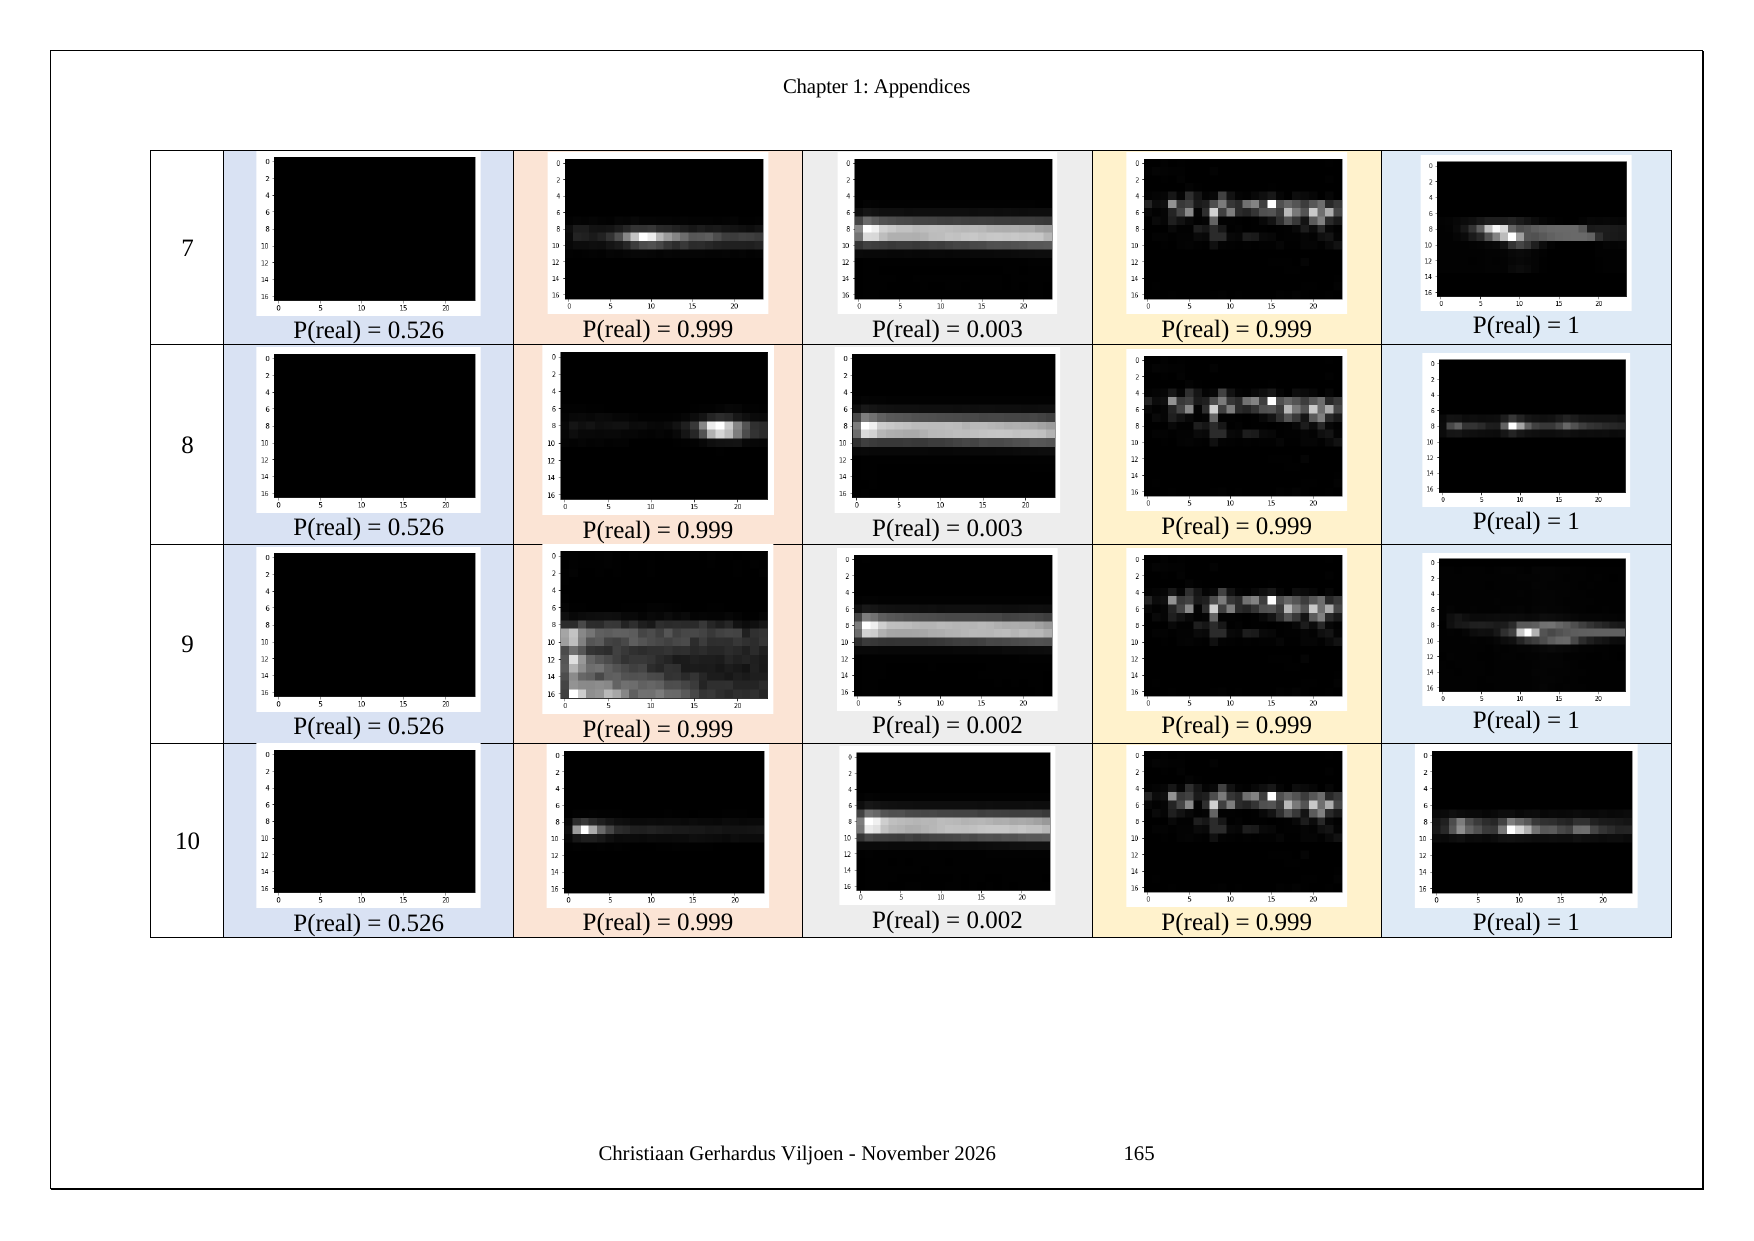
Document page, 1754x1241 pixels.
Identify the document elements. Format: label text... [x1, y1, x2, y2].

table_cell P(real) = 0.999 [1093, 744, 1381, 937]
table_cell P(real) = 1 [1382, 744, 1671, 937]
picture [542, 544, 774, 714]
picture [256, 547, 481, 712]
picture [1126, 152, 1348, 314]
picture [837, 548, 1058, 711]
picture [1422, 353, 1631, 507]
table_cell P(real) = 0.526 [224, 345, 513, 544]
table_cell P(real) = 0.999 [514, 744, 802, 937]
table_cell 9 [151, 545, 223, 743]
table_cell P(real) = 0.999 [1093, 545, 1381, 743]
table_cell P(real) = 0.002 [803, 545, 1092, 743]
table_cell P(real) = 1 [1382, 345, 1671, 544]
table_cell P(real) = 0.999 [514, 345, 802, 544]
picture [1420, 155, 1632, 311]
table_cell P(real) = 0.526 [224, 151, 513, 344]
table_cell 8 [151, 345, 223, 544]
picture [1126, 548, 1348, 711]
table_cell P(real) = 0.002 [803, 744, 1092, 937]
picture [1422, 553, 1631, 706]
table_cell 10 [151, 744, 223, 937]
picture [834, 347, 1061, 513]
picture [1414, 744, 1638, 908]
table_cell P(real) = 0.526 [224, 744, 513, 937]
table_cell P(real) = 0.999 [1093, 151, 1381, 344]
picture [839, 746, 1056, 905]
picture [256, 347, 481, 513]
picture [1126, 745, 1348, 907]
picture [546, 744, 770, 908]
table_cell P(real) = 0.999 [1093, 345, 1381, 544]
table_cell P(real) = 0.999 [514, 545, 802, 743]
table_cell P(real) = 0.003 [803, 345, 1092, 544]
picture [256, 151, 481, 316]
table_cell P(real) = 0.526 [224, 545, 513, 743]
table_cell P(real) = 0.003 [803, 151, 1092, 344]
table_cell P(real) = 0.999 [514, 151, 802, 344]
picture [837, 152, 1058, 314]
table_cell 7 [151, 151, 223, 344]
table_cell P(real) = 1 [1382, 151, 1671, 344]
picture [1126, 349, 1348, 511]
picture [547, 152, 769, 314]
picture [542, 345, 774, 515]
picture [256, 743, 481, 908]
table_cell P(real) = 1 [1382, 545, 1671, 743]
